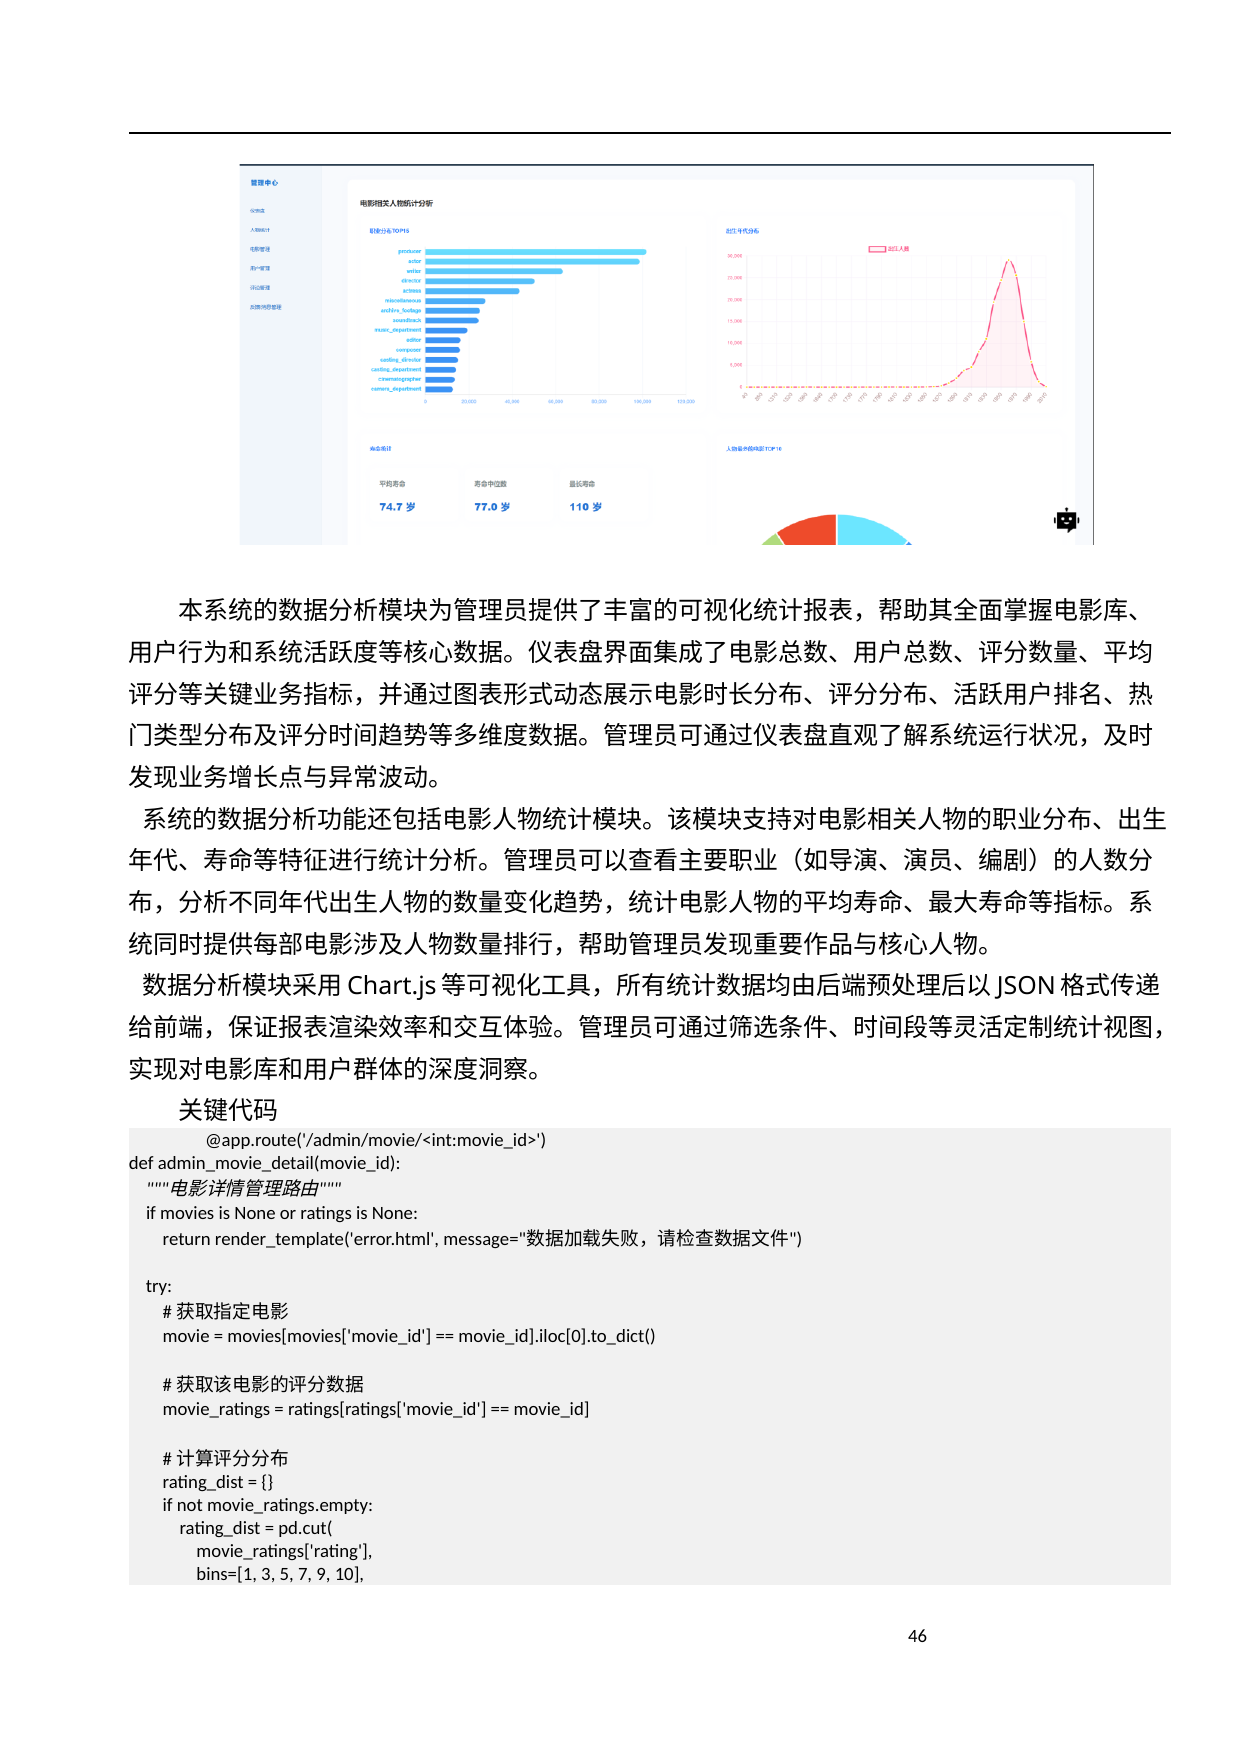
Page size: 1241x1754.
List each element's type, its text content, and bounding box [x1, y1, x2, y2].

picture [239, 164, 1094, 545]
text 本系统的数据分析模块为管理员提供了丰富的可视化统计报表，帮助其全面掌握电影库、用户行为和系统活跃度等核心数据。仪表盘界面集成了电影总数、用户总数、评分数量、平均评分等关键业务指标，并通过图表形式动态展示电影时长分布、评分分布、活跃用户排名、热门类型分布及评分时间趋势等多维度数据。管理员可通过仪表盘直观了解系统运行状况，及时发现业务增长点与异常波动。 系统的数据分析功能还包括电影人物统计模块。该模块支持对电影相关人物的职业分布、出生年代、寿命等特征进行统计分析。管理员可以查看主要职业（如导演、演员、编剧）的人数分布，分析不同年代出生人物的数量变化趋势，统计电影人物的平均寿命、最大寿命等指标。系统同时提供每部电影涉及人物数量排行，帮助管理员发现重要作品与核心人物。 数据分析模块采用Chart.js等可视化工具，所有统计数据均由后端预处理后以JSON格式传递给前端，保证报表渲染效率和交互体验。管理员可通过筛选条件、时间段等灵活定制统计视图，实现对电影库和用户群体的深度洞察。 [129, 586, 1171, 1086]
text 关键代码 [129, 1086, 1171, 1128]
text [129, 1128, 1171, 1585]
